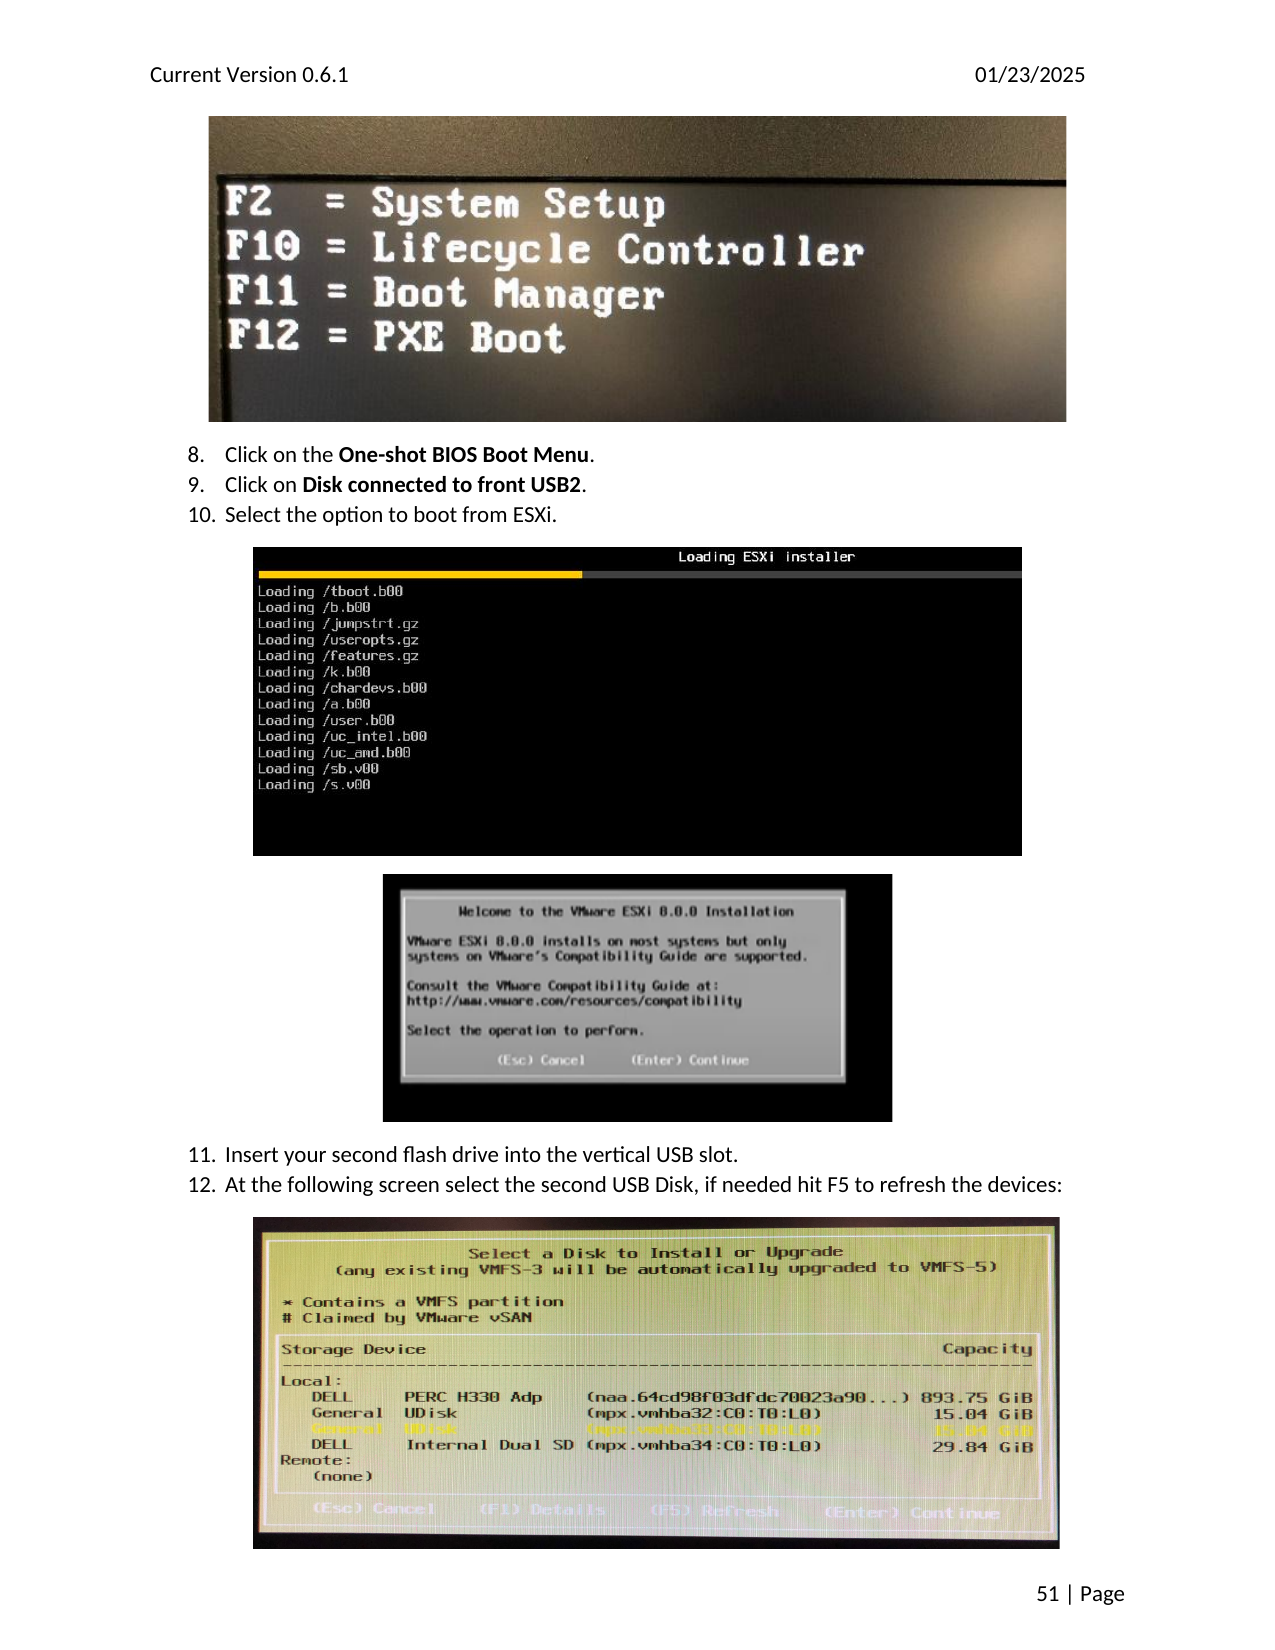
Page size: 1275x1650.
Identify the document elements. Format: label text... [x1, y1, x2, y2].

picture [253, 1217, 1060, 1549]
list Select the option to boot from ESXi. [187, 500, 1125, 528]
picture [208, 116, 1067, 422]
list Insert your second flash drive into the vertical USB slot. [187, 1140, 1125, 1168]
list Click on the One-shot BIOS Boot Menu. [187, 440, 1125, 468]
picture [382, 874, 893, 1122]
list Click on Disk connected to front USB2. [187, 470, 1125, 498]
picture [253, 547, 1022, 856]
list At the following screen select the second USB Disk, if needed hit F5 to refresh the devices: [187, 1171, 1125, 1199]
